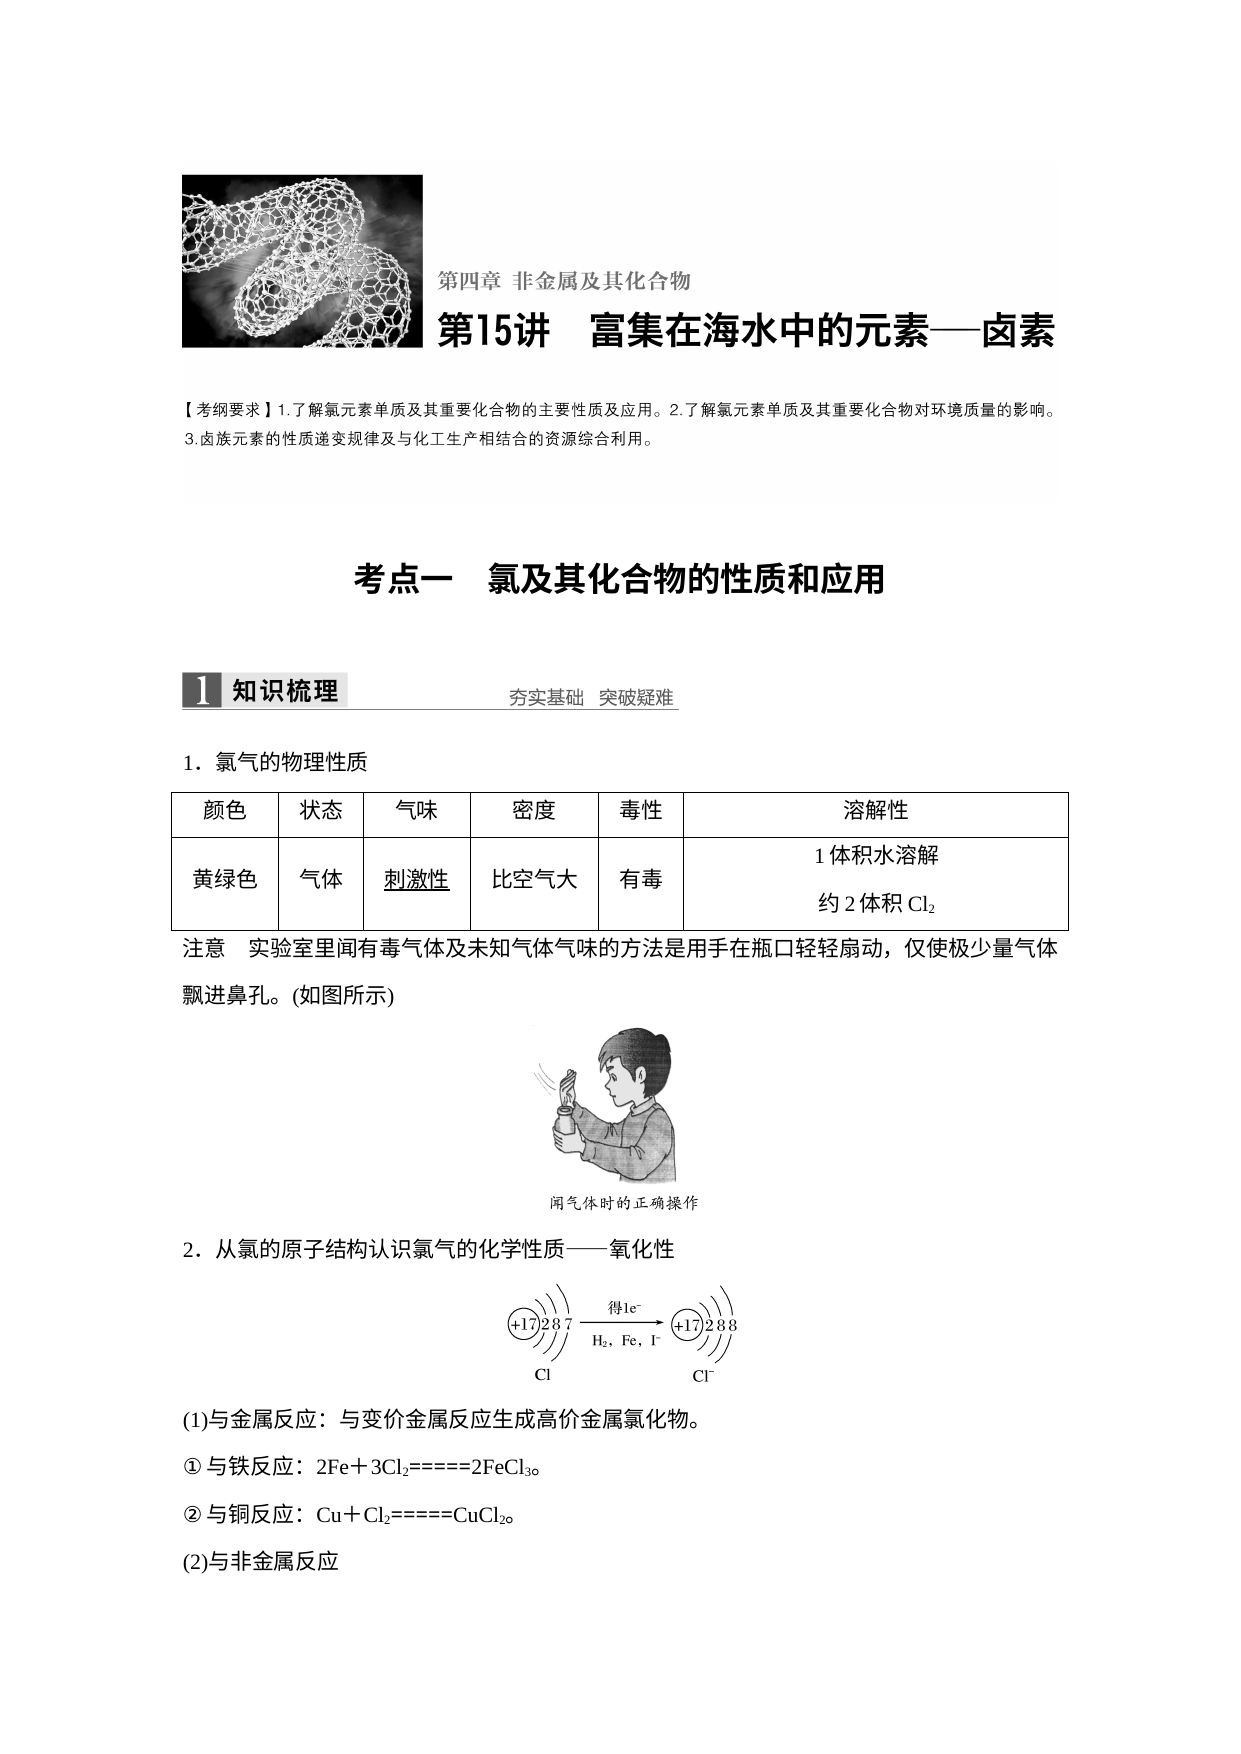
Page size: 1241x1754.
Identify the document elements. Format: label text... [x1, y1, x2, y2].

table_header 气味 [364, 793, 470, 837]
text ②与铜反应：Cu＋Cl2CuCl2。 [183, 1497, 1058, 1528]
subtitle 考点一 氯及其化合物的性质和应用 [183, 544, 1058, 609]
table_header 溶解性 [684, 793, 1068, 837]
text 1．氯气的物理性质 [183, 744, 1058, 776]
picture [494, 1279, 746, 1387]
table_header 密度 [471, 793, 598, 837]
table_cell 黄绿色 [172, 838, 278, 930]
picture [182, 161, 1058, 502]
table_cell 刺激性 [364, 838, 470, 930]
table_header 颜色 [172, 793, 278, 837]
table_cell 气体 [279, 838, 363, 930]
text (2)与非金属反应 [183, 1544, 1058, 1576]
text (1)与金属反应：与变价金属反应生成高价金属氯化物。 [183, 1402, 1058, 1433]
picture [528, 1025, 712, 1217]
table_cell 比空气大 [471, 838, 598, 930]
text 2．从氯的原子结构认识氯气的化学性质——氧化性 [183, 1232, 1058, 1264]
text 注意 实验室里闻有毒气体及未知气体气味的方法是用手在瓶口轻轻扇动，仅使极少量气体飘进鼻孔。(如图所示) [183, 931, 1058, 1010]
table_cell 1体积水溶解 约2体积Cl2 [684, 838, 1068, 930]
picture [182, 671, 679, 730]
table_header 状态 [279, 793, 363, 837]
text ①与铁反应：2Fe＋3Cl22FeCl3。 [183, 1449, 1058, 1481]
table_cell 有毒 [599, 838, 683, 930]
table_header 毒性 [599, 793, 683, 837]
